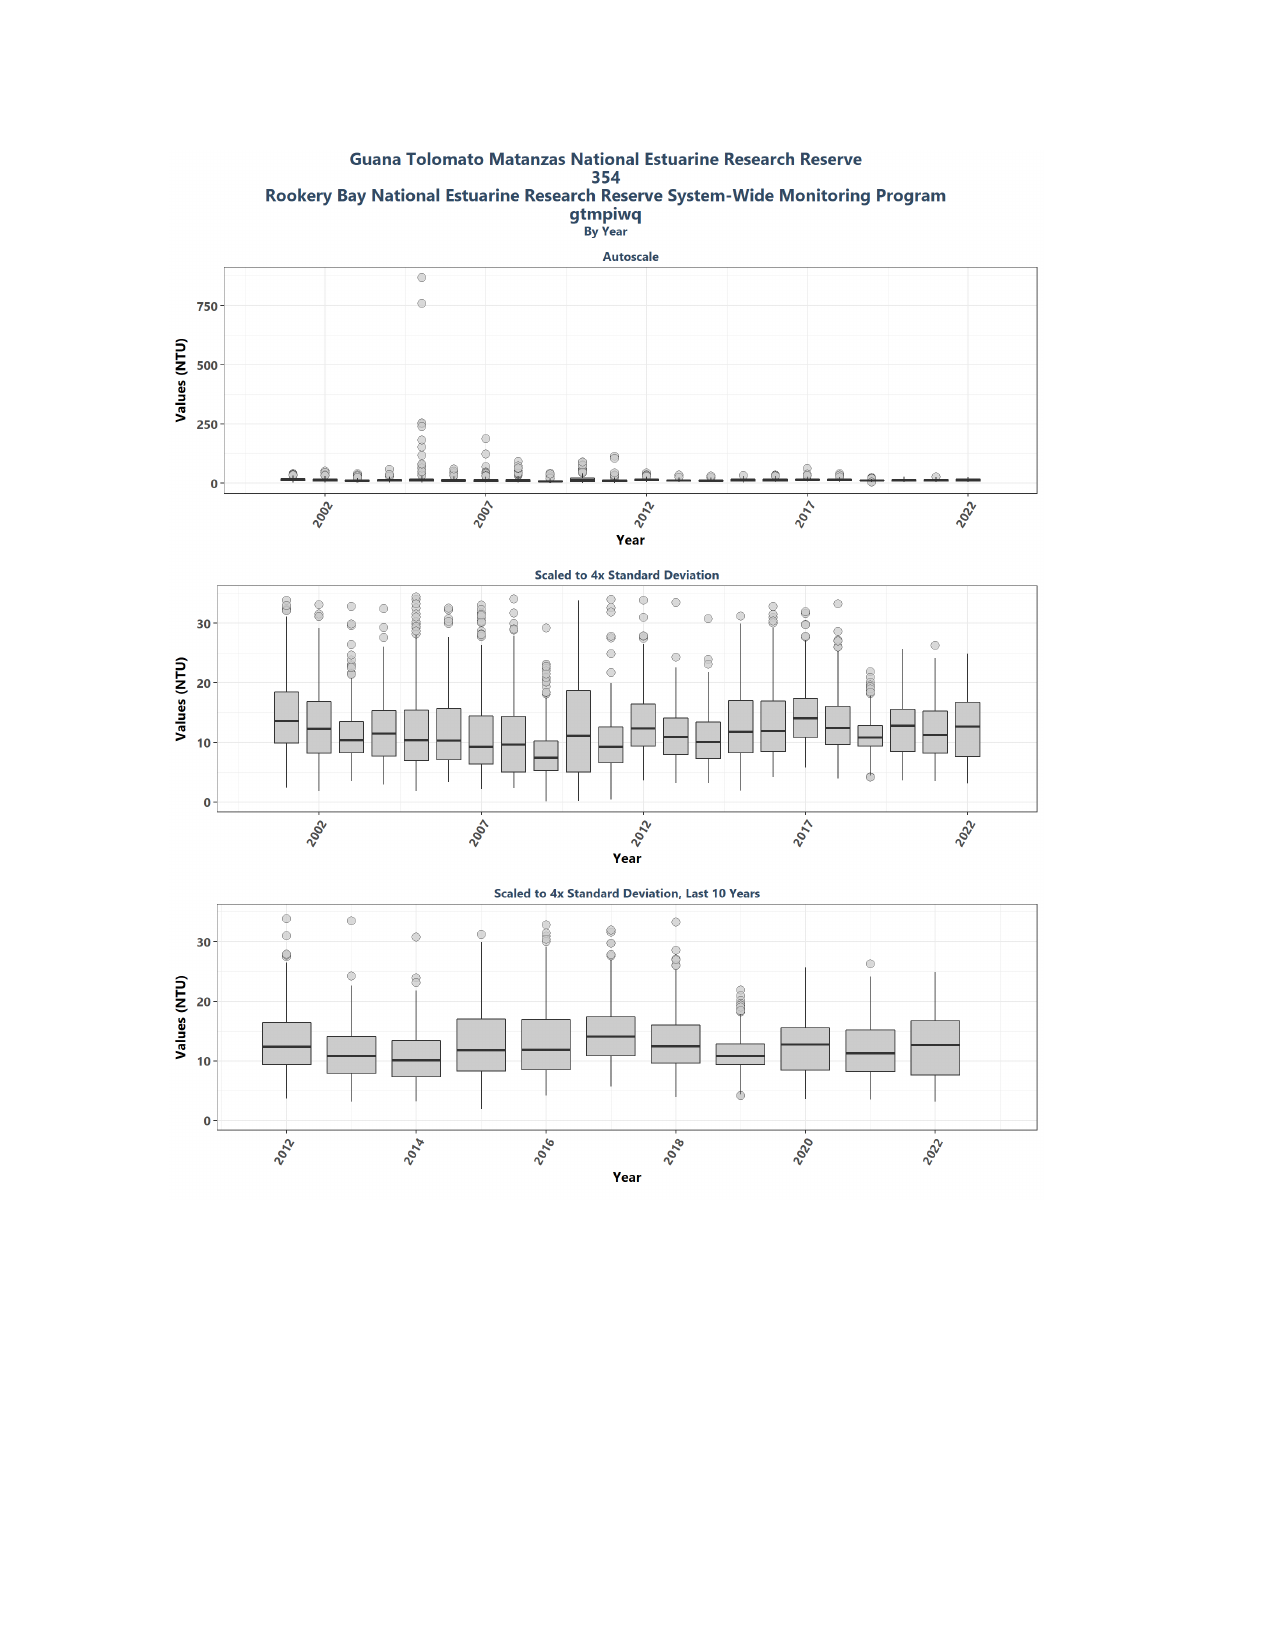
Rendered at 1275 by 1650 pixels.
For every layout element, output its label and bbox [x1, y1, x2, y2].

picture [168, 150, 1044, 1200]
